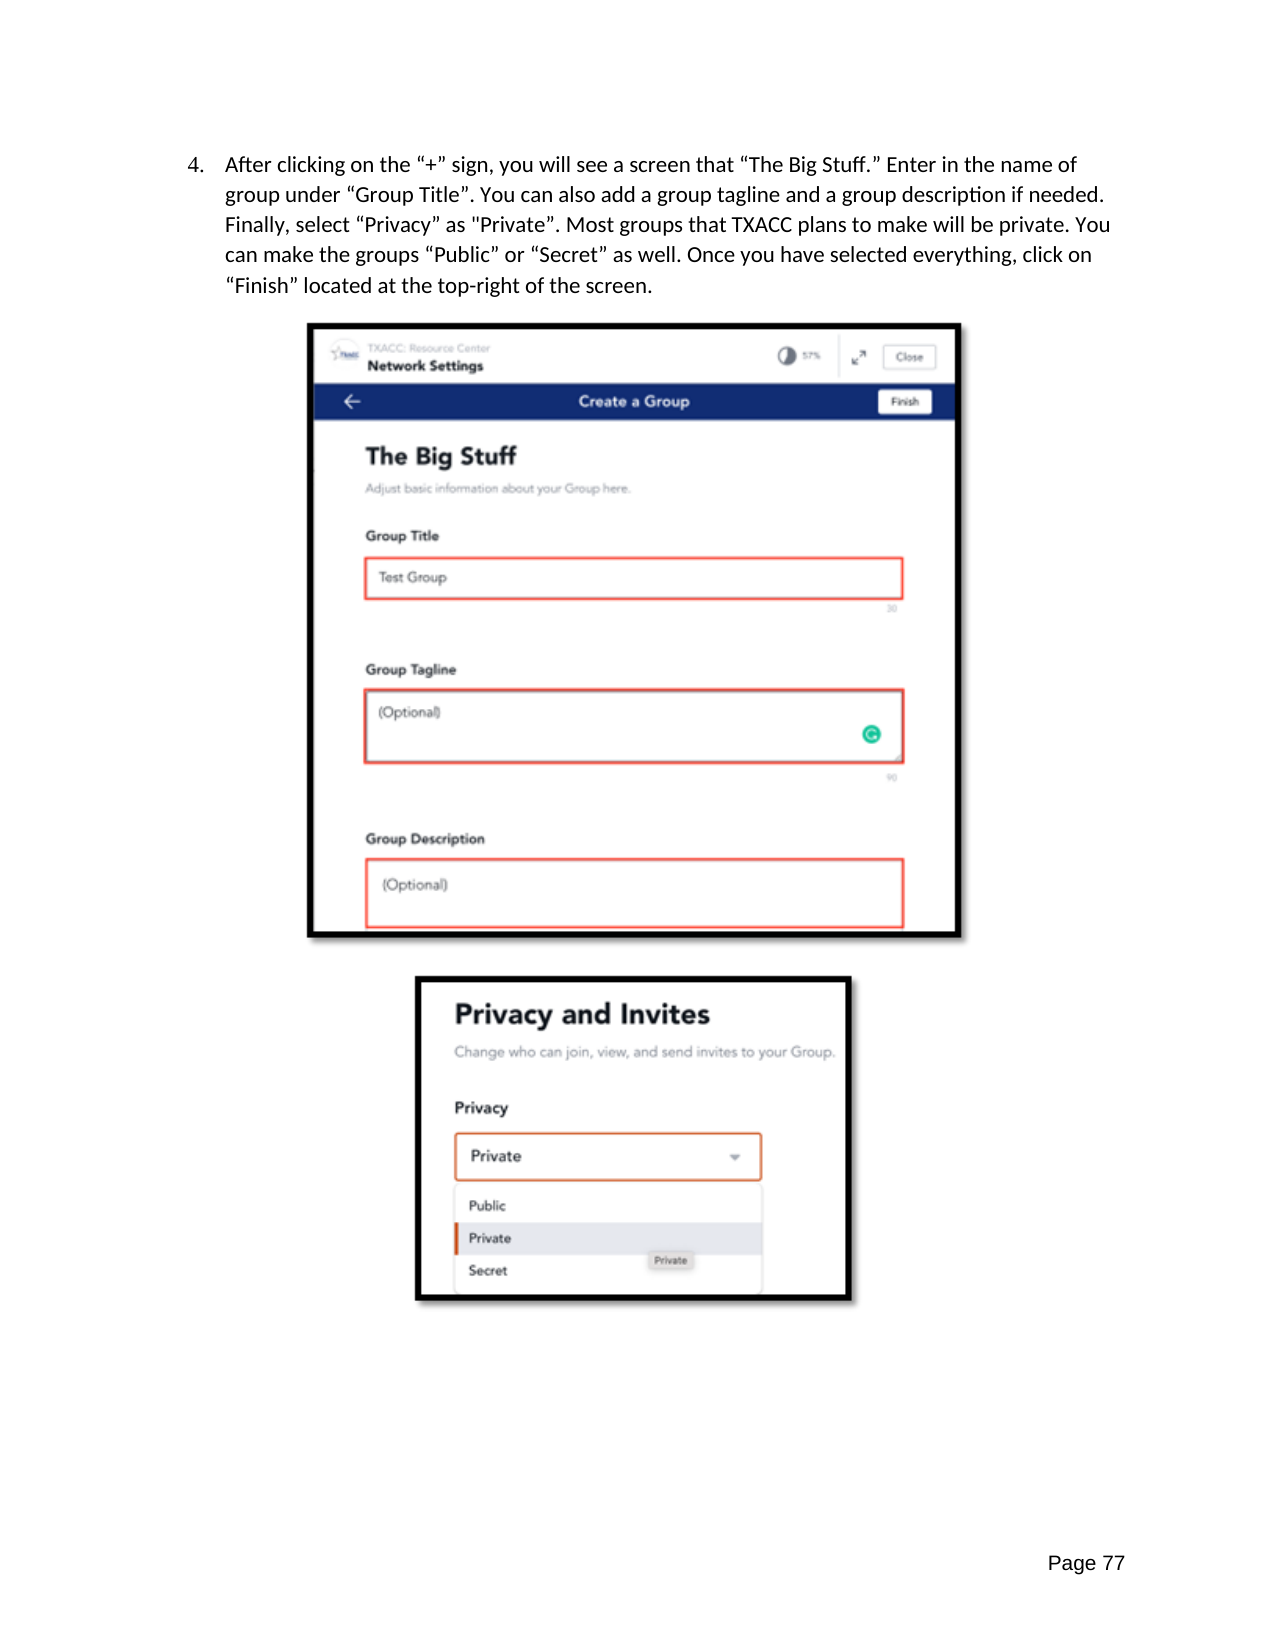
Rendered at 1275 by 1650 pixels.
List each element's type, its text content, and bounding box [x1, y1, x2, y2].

picture [409, 970, 866, 1312]
picture [301, 317, 974, 952]
list After clicking on the “+” sign, you will see a screen that “The Big Stuff.” Enter in the name of group under “Group Title”. You can also add a group tagline and a group description if needed. Finally, select “Privacy” as "Private”. Most groups that TXACC plans to make will be private. You can make the groups “Public” or “Secret” as well. Once you have selected everything, click on “Finish” located at the top-right of the screen. [187, 150, 1125, 299]
